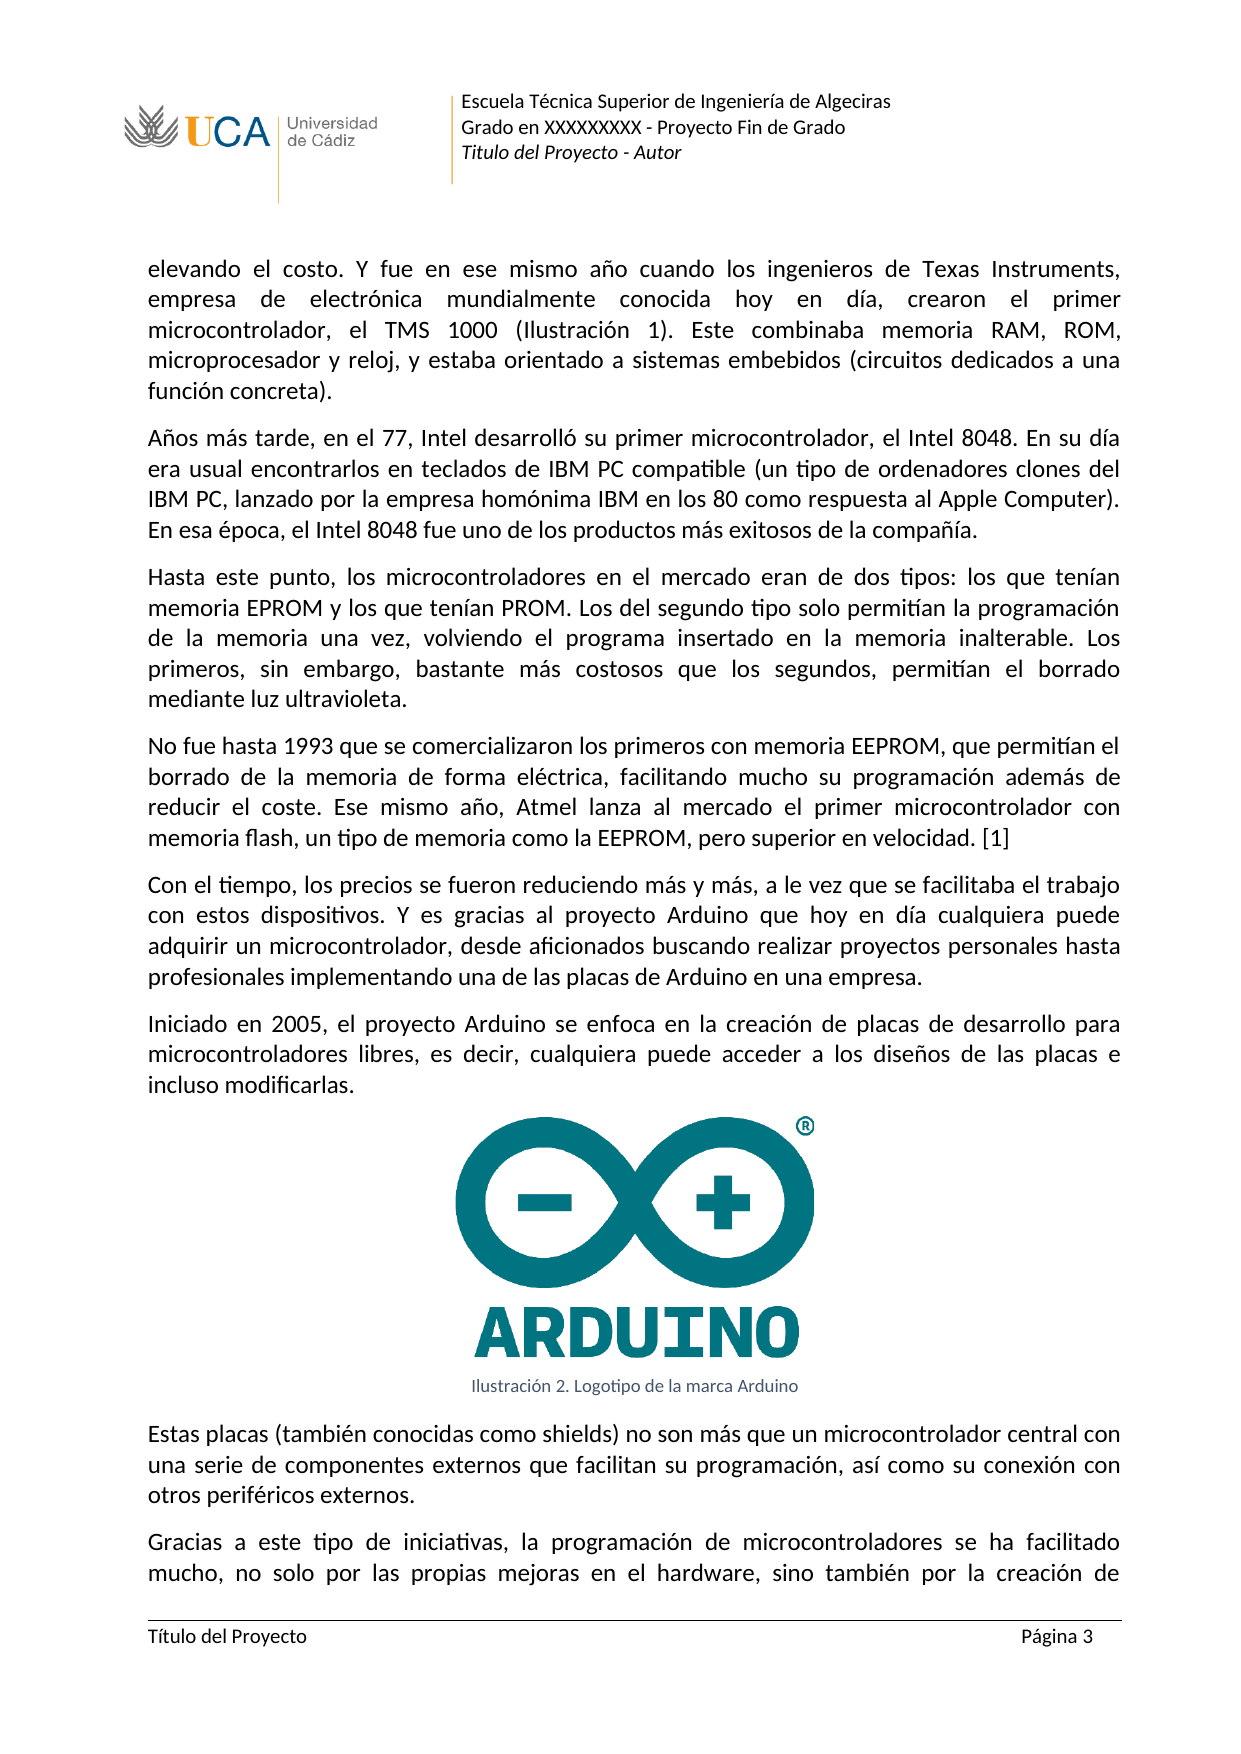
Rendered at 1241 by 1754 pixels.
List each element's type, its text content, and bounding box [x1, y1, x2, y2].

picture [455, 1116, 815, 1358]
text Iniciado en 2005, el proyecto Arduino se enfoca en la creación de placas de desarrollo para microcontroladores libres, es decir, cualquiera puede acceder a los diseños de las placas e incluso modificarlas. [148, 1008, 1122, 1099]
text Años más tarde, en el 77, Intel desarrolló su primer microcontrolador, el Intel 8048. En su día era usual encontrarlos en teclados de IBM PC compatible (un tipo de ordenadores clones del IBM PC, lanzado por la empresa homónima IBM en los 80 como respuesta al Apple Computer). En esa época, el Intel 8048 fue uno de los productos más exitosos de la compañía. [148, 422, 1122, 544]
picture [107, 88, 394, 219]
text Hasta este punto, los microcontroladores en el mercado eran de dos tipos: los que tenían memoria EPROM y los que tenían PROM. Los del segundo tipo solo permitían la programación de la memoria una vez, volviendo el programa insertado en la memoria inalterable. Los primeros, sin embargo, bastante más costosos que los segundos, permitían el borrado mediante luz ultravioleta. [148, 561, 1122, 714]
text Con el tiempo, los precios se fueron reduciendo más y más, a le vez que se facilitaba el trabajo con estos dispositivos. Y es gracias al proyecto Arduino que hoy en día cualquiera puede adquirir un microcontrolador, desde aficionados buscando realizar proyectos personales hasta profesionales implementando una de las placas de Arduino en una empresa. [148, 869, 1122, 991]
text Estas placas (también conocidas como shields) no son más que un microcontrolador central con una serie de componentes externos que facilitan su programación, así como su conexión con otros periféricos externos. [148, 1418, 1122, 1510]
text No fue hasta 1993 que se comercializaron los primeros con memoria EEPROM, que permitían el borrado de la memoria de forma eléctrica, facilitando mucho su programación además de reducir el coste. Ese mismo año, Atmel lanza al mercado el primer microcontrolador con memoria flash, un tipo de memoria como la EEPROM, pero superior en velocidad. [1] [148, 730, 1122, 852]
picture [448, 88, 455, 191]
